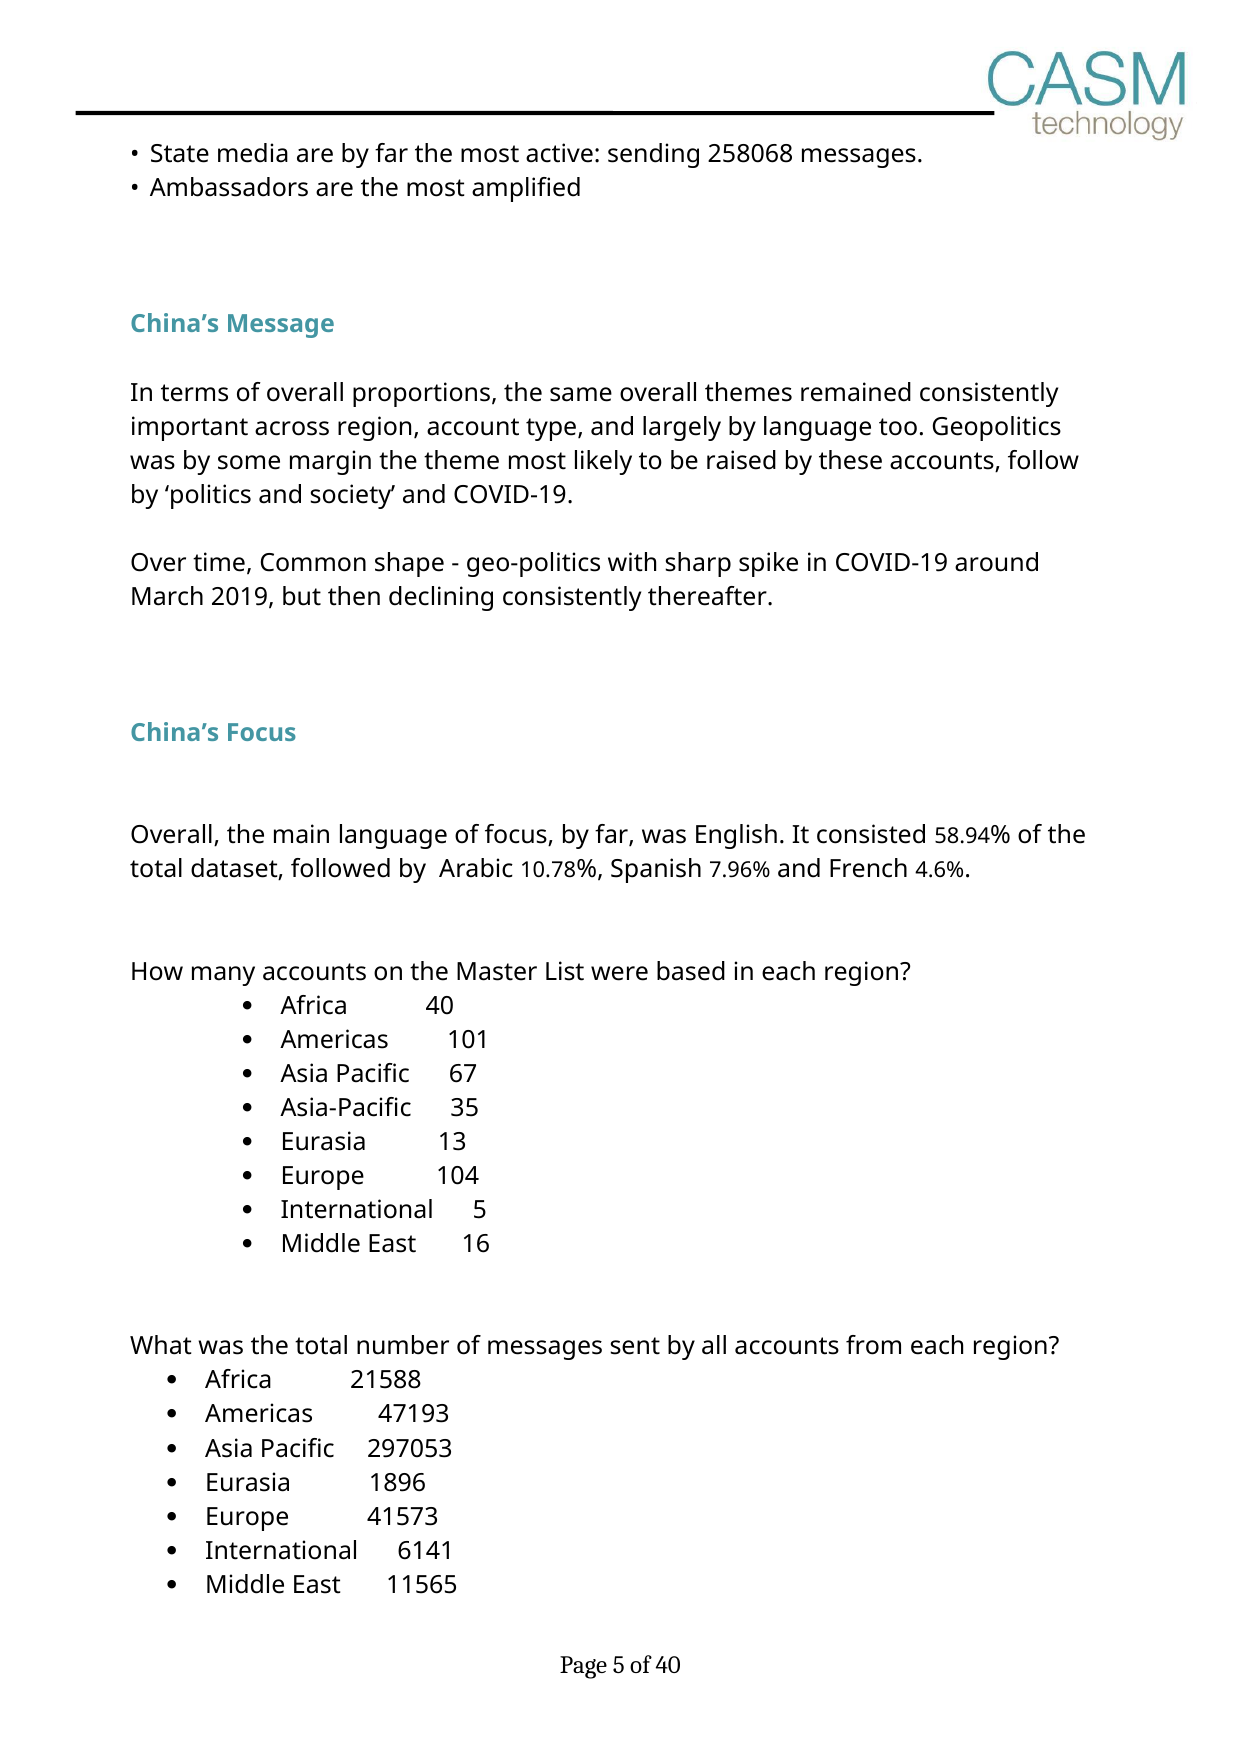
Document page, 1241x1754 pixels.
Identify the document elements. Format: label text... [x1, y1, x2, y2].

text In terms of overall proportions, the same overall themes remained consistently important across region, account type, and largely by language too. Geopolitics was by some margin the theme most likely to be raised by these accounts, follow by ‘politics and society’ and COVID-19. [130, 374, 1110, 511]
text China’s Message [130, 306, 1110, 340]
list Eurasia 13 [243, 1124, 1110, 1158]
list State media are by far the most active: sending 258068 messages. [130, 136, 1110, 170]
list Americas 101 [243, 1021, 1110, 1056]
text Overall, the main language of focus, by far, was English. It consisted 58.94% of the total dataset, followed by Arabic 10.78%, Spanish 7.96% and French 4.6%. [130, 817, 1110, 885]
list Middle East 16 [243, 1226, 1110, 1260]
list International 6141 [167, 1532, 1110, 1566]
text Over time, Common shape - geo-politics with sharp spike in COVID-19 around March 2019, but then declining consistently thereafter. [130, 544, 1110, 613]
list Eurasia 1896 [167, 1464, 1110, 1498]
list Asia Pacific 297053 [167, 1430, 1110, 1464]
list Europe 41573 [167, 1498, 1110, 1532]
list Africa 21588 [167, 1362, 1110, 1396]
list Europe 104 [243, 1158, 1110, 1192]
text What was the total number of messages sent by all accounts from each region? [130, 1328, 1110, 1362]
list Ambassadors are the most amplified [130, 170, 1110, 204]
picture [956, 20, 1218, 169]
list Asia-Pacific 35 [243, 1089, 1110, 1124]
list Africa 40 [243, 987, 1110, 1021]
list Middle East 11565 [167, 1566, 1110, 1601]
text China’s Focus [130, 715, 1110, 749]
list International 5 [243, 1192, 1110, 1226]
list Asia Pacific 67 [243, 1056, 1110, 1089]
list Americas 47193 [167, 1396, 1110, 1430]
text How many accounts on the Master List were based in each region? [130, 953, 1110, 987]
